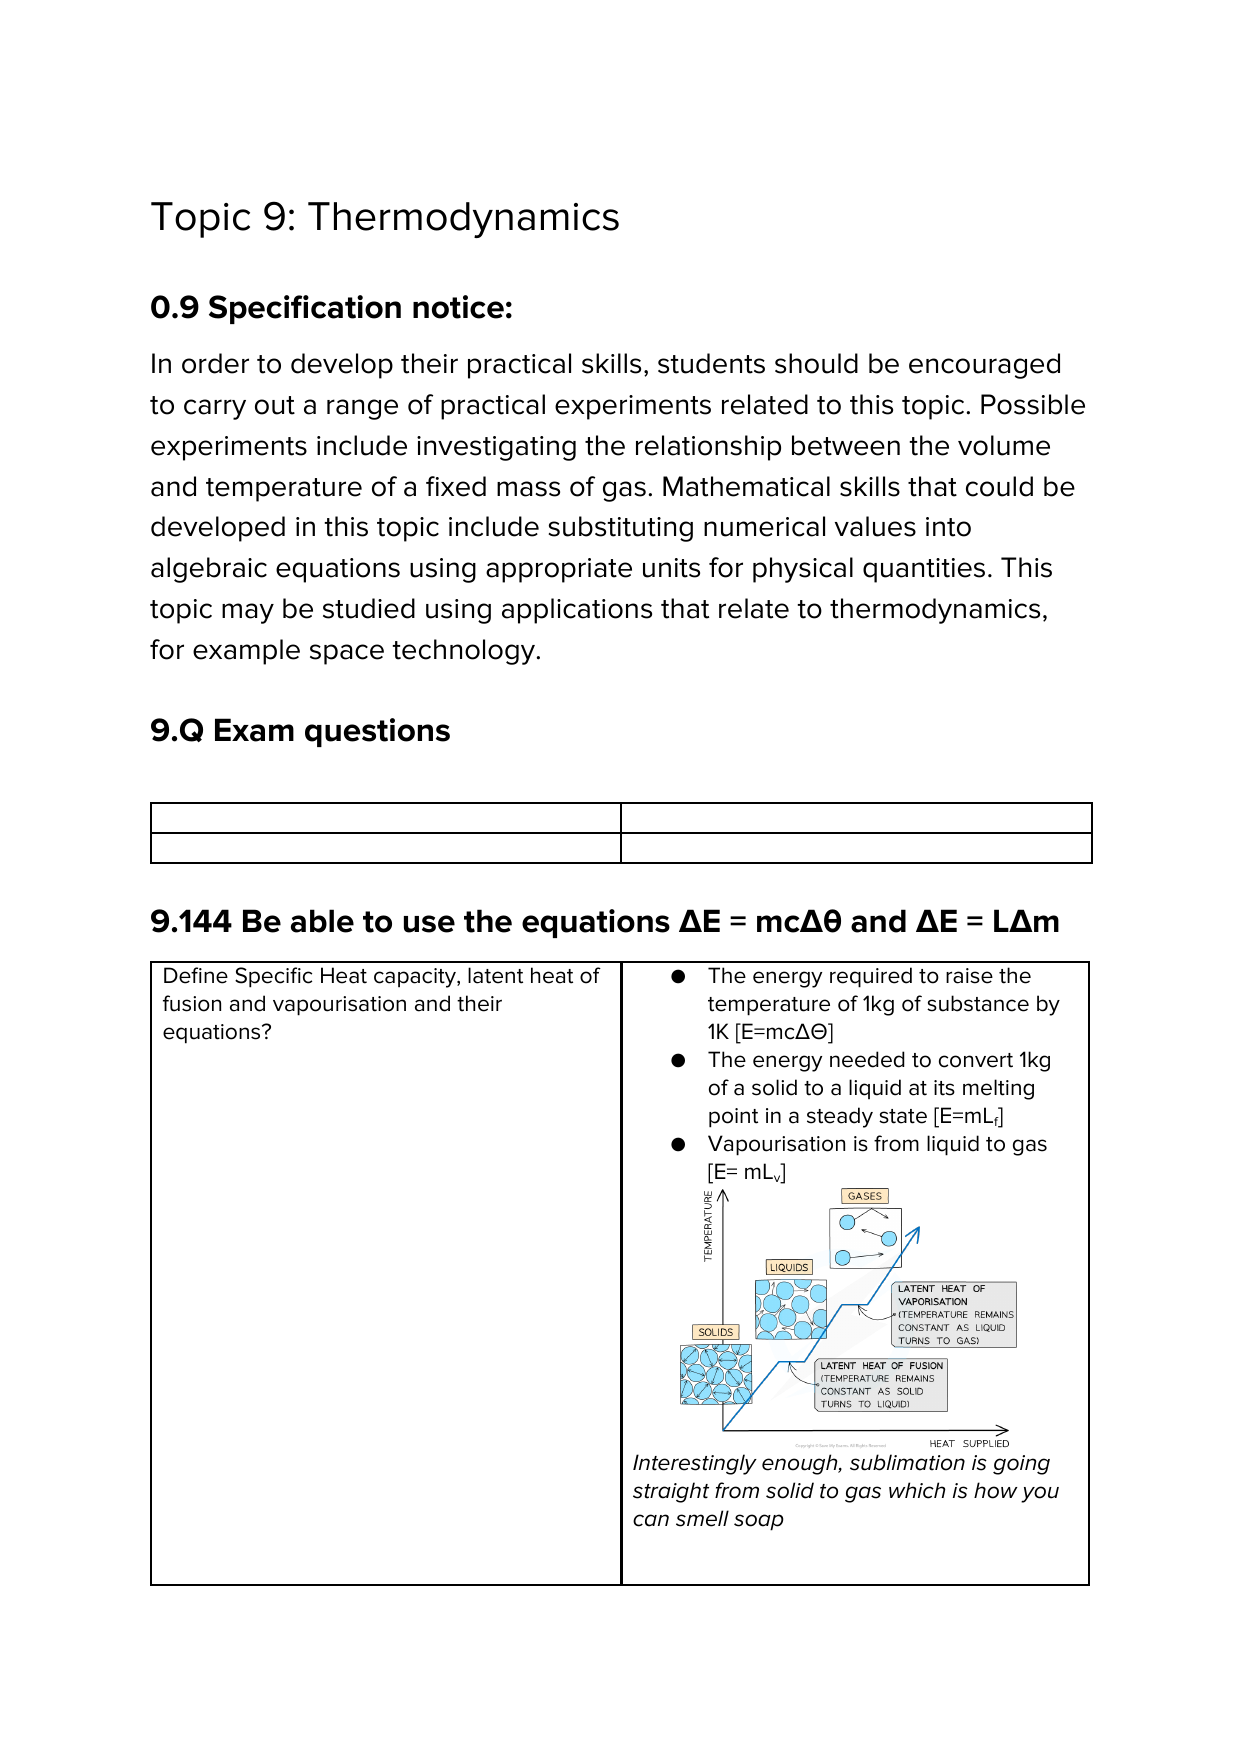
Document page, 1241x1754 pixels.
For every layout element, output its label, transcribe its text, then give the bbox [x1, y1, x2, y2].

table_cell [622, 834, 1091, 862]
table_header [152, 804, 620, 832]
table_header Define Specific Heat capacity, latent heat of fusion and vapourisation and their equations? [152, 963, 620, 1584]
picture [632, 1186, 1048, 1450]
subtitle Topic 9: Thermodynamics [150, 192, 1090, 242]
text In order to develop their practical skills, students should be encouraged to carry out a range of practical experiments related to this topic. Possible experiments include investigating the relationship between the volume and temperature of a fixed mass of gas. Mathematical skills that could be developed in this topic include substituting numerical values into algebraic equations using appropriate units for physical quantities. This topic may be studied using applications that relate to thermodynamics, for example space technology. [150, 347, 1090, 668]
subtitle 0.9 Specification notice: [150, 287, 1090, 328]
subtitle 9.144 Be able to use the equations ΔE = mcΔθ and ΔE = LΔm [150, 902, 1090, 942]
table_header [622, 804, 1091, 832]
subtitle 9.Q Exam questions [150, 711, 1090, 751]
table_cell [152, 834, 620, 862]
table_header The energy required to raise the temperature of 1kg of substance by 1K [E=mcΔΘ] The energy needed to convert 1kg of a solid to a liquid at its melting point in a steady state [E=mLf] Vapourisation is from liquid to gas [E= mLv] Interestingly enough, sublimation is going straight from solid to gas which is how you can smell soap [623, 963, 1088, 1584]
